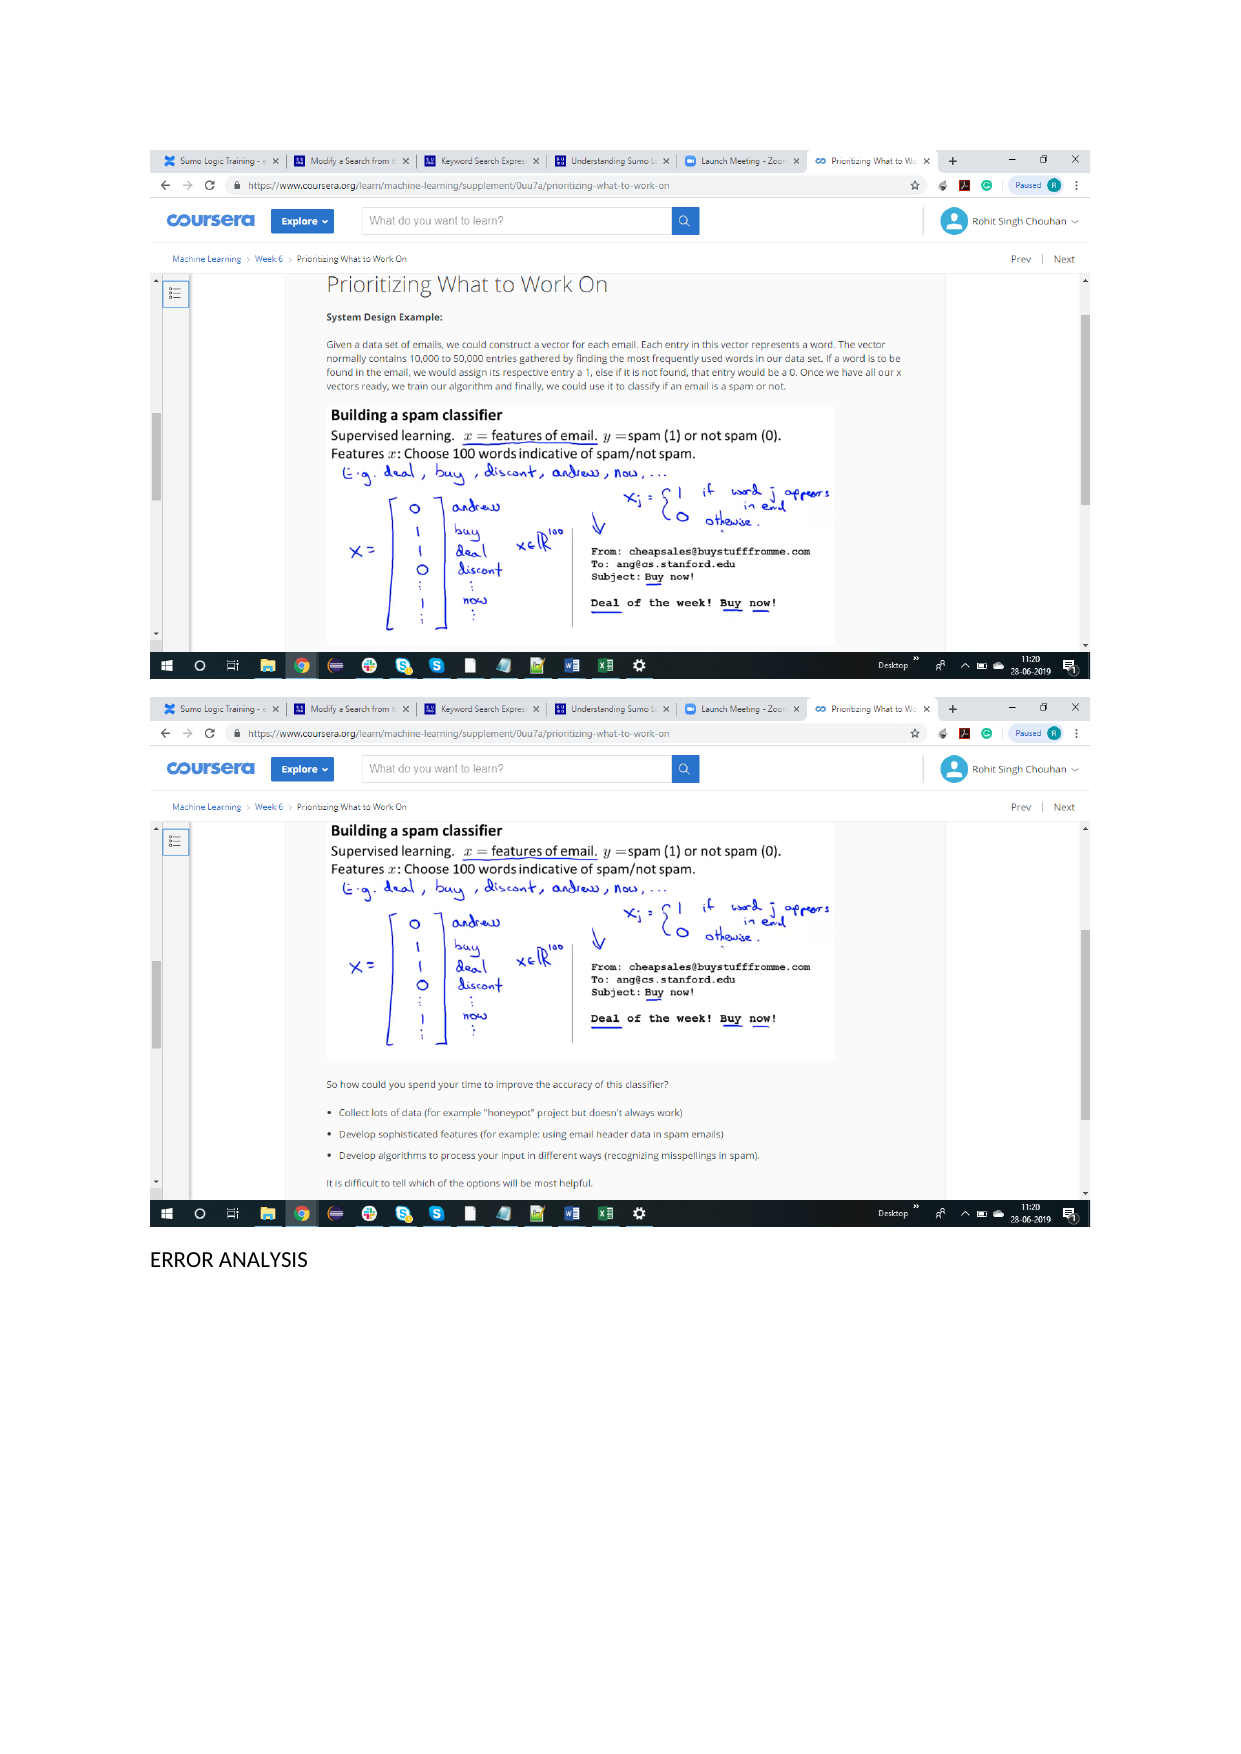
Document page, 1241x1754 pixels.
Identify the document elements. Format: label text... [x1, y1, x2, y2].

picture [150, 697, 1091, 1227]
text ERROR ANALYSIS [150, 1245, 1090, 1273]
picture [150, 150, 1091, 679]
